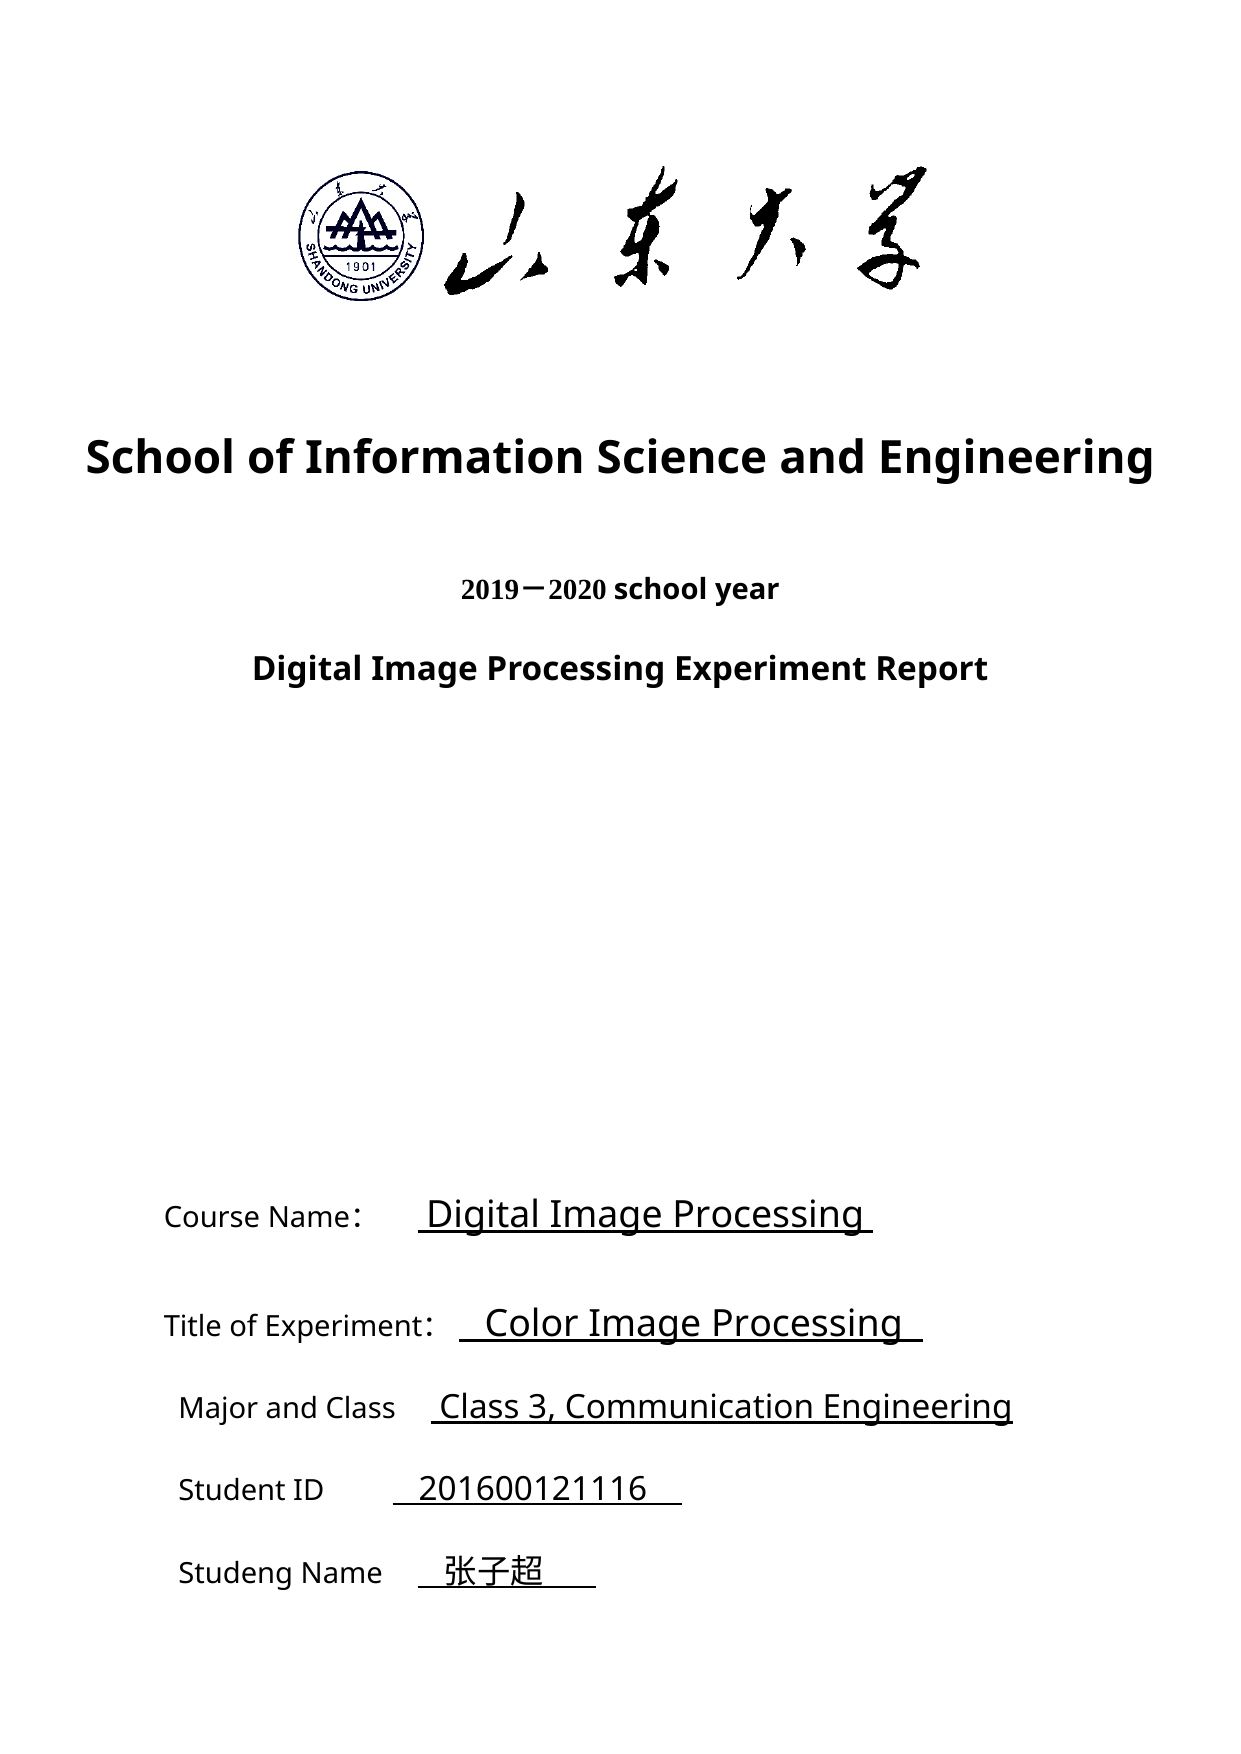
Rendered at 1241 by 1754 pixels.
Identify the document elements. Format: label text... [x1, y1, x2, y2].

text Studeng Name 张子超 [178, 1534, 1165, 1602]
text Major and Class Class 3, Communication Engineering [178, 1372, 1165, 1439]
text Student ID 201600121116 [178, 1453, 1165, 1521]
text Course Name： Digital Image Processing [163, 1179, 1165, 1247]
text Title of Experiment： Color Image Processing [163, 1287, 1165, 1355]
text 2019－2020 school year [75, 553, 1165, 621]
text Digital Image Processing Experiment Report [75, 633, 1165, 701]
text School of Information Science and Engineering [75, 422, 1165, 490]
picture [298, 171, 425, 301]
